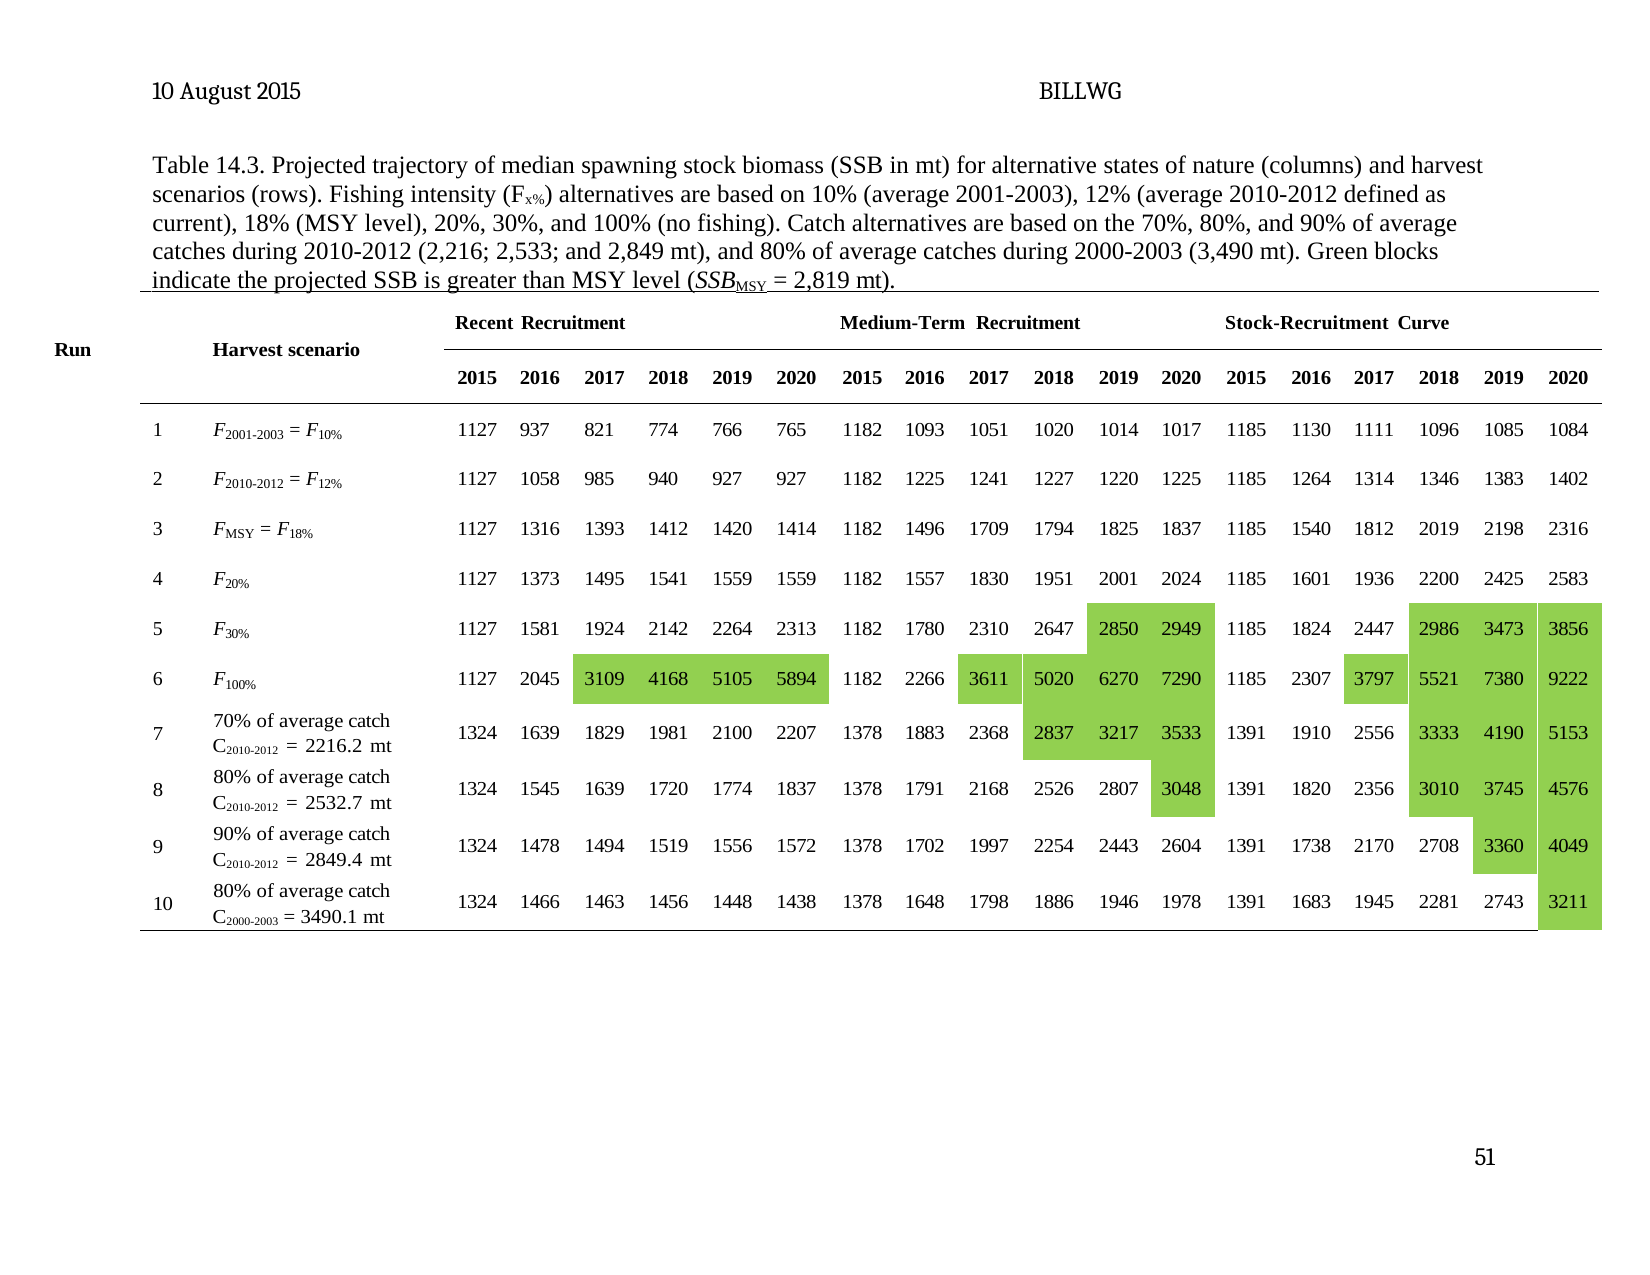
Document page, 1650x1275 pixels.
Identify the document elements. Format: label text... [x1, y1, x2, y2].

text C2010-2012 = 2216.2 mt C2010-2012 = 2532.7 mt C2010-2012 = 2849.4 mt C2000-2003 = 3490.1 mt [212, 734, 392, 928]
text indicate the projected SSB is greater than MSY level (SSBMSY = 2,819 mt). [140, 266, 1610, 294]
text Table 14.3. Projected trajectory of median spawning stock biomass (SSB in mt) for alternative states of nature (columns) and harvest scenarios (rows). Fishing intensity (Fx%) alternatives are based on 10% (average 2001-2003), 12% (average 2010-2012 defined as current), 18% (MSY level), 20%, 30%, and 100% (no fishing). Catch alternatives are based on the 70%, 80%, and 90% of average [152, 150, 1532, 237]
text catches during 2010-2012 (2,216; 2,533; and 2,849 mt), and 80% of average catches during 2000-2003 (3,490 mt). Green blocks [152, 237, 1610, 265]
text 10 August 2015 BILLWG [152, 77, 1610, 105]
text Recent Recruitment Medium-Term Recruitment Stock-Recruitment Curve [455, 311, 1610, 334]
text Run Harvest scenario [54, 338, 1610, 361]
